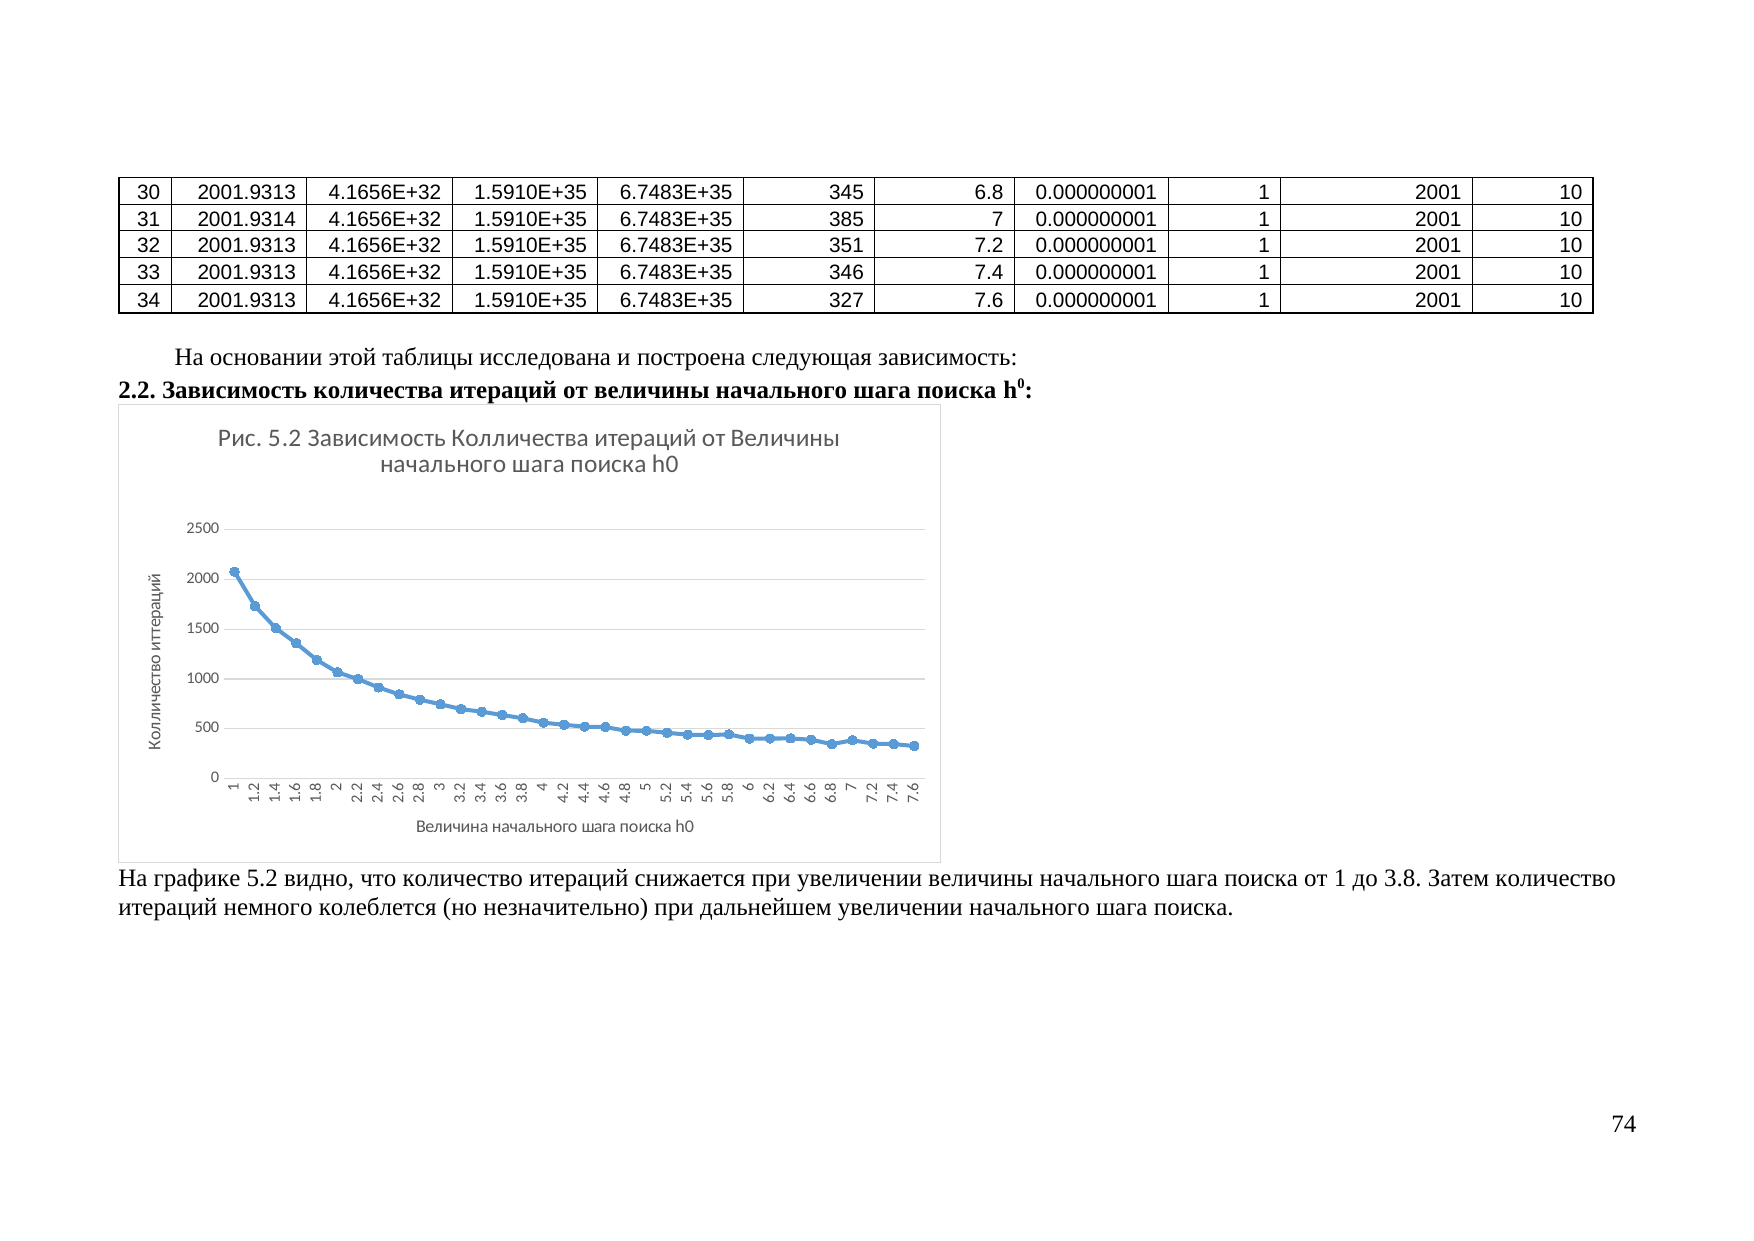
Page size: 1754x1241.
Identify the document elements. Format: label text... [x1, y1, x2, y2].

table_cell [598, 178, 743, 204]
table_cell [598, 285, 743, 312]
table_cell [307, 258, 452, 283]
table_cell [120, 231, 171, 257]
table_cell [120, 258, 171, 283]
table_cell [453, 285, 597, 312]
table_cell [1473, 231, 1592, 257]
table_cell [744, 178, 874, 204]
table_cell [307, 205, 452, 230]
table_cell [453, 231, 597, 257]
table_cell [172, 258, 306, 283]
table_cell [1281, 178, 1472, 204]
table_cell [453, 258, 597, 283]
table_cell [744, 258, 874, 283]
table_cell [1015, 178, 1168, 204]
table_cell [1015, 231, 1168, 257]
text На графике 5.2 видно, что количество итераций снижается при увеличении величины начального шага поиска от 1 до 3.8. Затем количество итераций немного колеблется (но незначительно) при дальнейшем увеличении начального шага поиска. [118, 863, 1636, 920]
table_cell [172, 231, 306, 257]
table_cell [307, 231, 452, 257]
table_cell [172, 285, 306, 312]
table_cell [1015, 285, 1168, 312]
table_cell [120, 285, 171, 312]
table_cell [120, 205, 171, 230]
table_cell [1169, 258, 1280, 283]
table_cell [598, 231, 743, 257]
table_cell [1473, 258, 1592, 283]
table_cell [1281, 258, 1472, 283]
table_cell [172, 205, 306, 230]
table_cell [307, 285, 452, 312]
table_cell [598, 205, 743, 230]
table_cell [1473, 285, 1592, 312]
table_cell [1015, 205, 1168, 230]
subtitle 2.2. Зависимость количества итераций от величины начального шага поиска h0: [118, 375, 1636, 404]
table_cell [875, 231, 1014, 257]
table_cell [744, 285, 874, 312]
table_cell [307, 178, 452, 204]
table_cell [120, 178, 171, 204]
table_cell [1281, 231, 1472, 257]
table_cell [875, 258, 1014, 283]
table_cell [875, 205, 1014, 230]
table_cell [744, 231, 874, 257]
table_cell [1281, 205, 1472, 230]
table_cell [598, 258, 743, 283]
text На основании этой таблицы исследована и построена следующая зависимость: [174, 342, 1636, 371]
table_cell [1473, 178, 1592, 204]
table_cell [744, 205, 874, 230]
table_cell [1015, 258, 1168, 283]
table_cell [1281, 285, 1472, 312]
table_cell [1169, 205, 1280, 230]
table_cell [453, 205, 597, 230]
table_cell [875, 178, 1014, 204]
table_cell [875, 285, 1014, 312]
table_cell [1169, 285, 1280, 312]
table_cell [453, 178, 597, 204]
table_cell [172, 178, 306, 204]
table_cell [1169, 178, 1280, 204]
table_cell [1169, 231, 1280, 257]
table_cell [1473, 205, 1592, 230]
